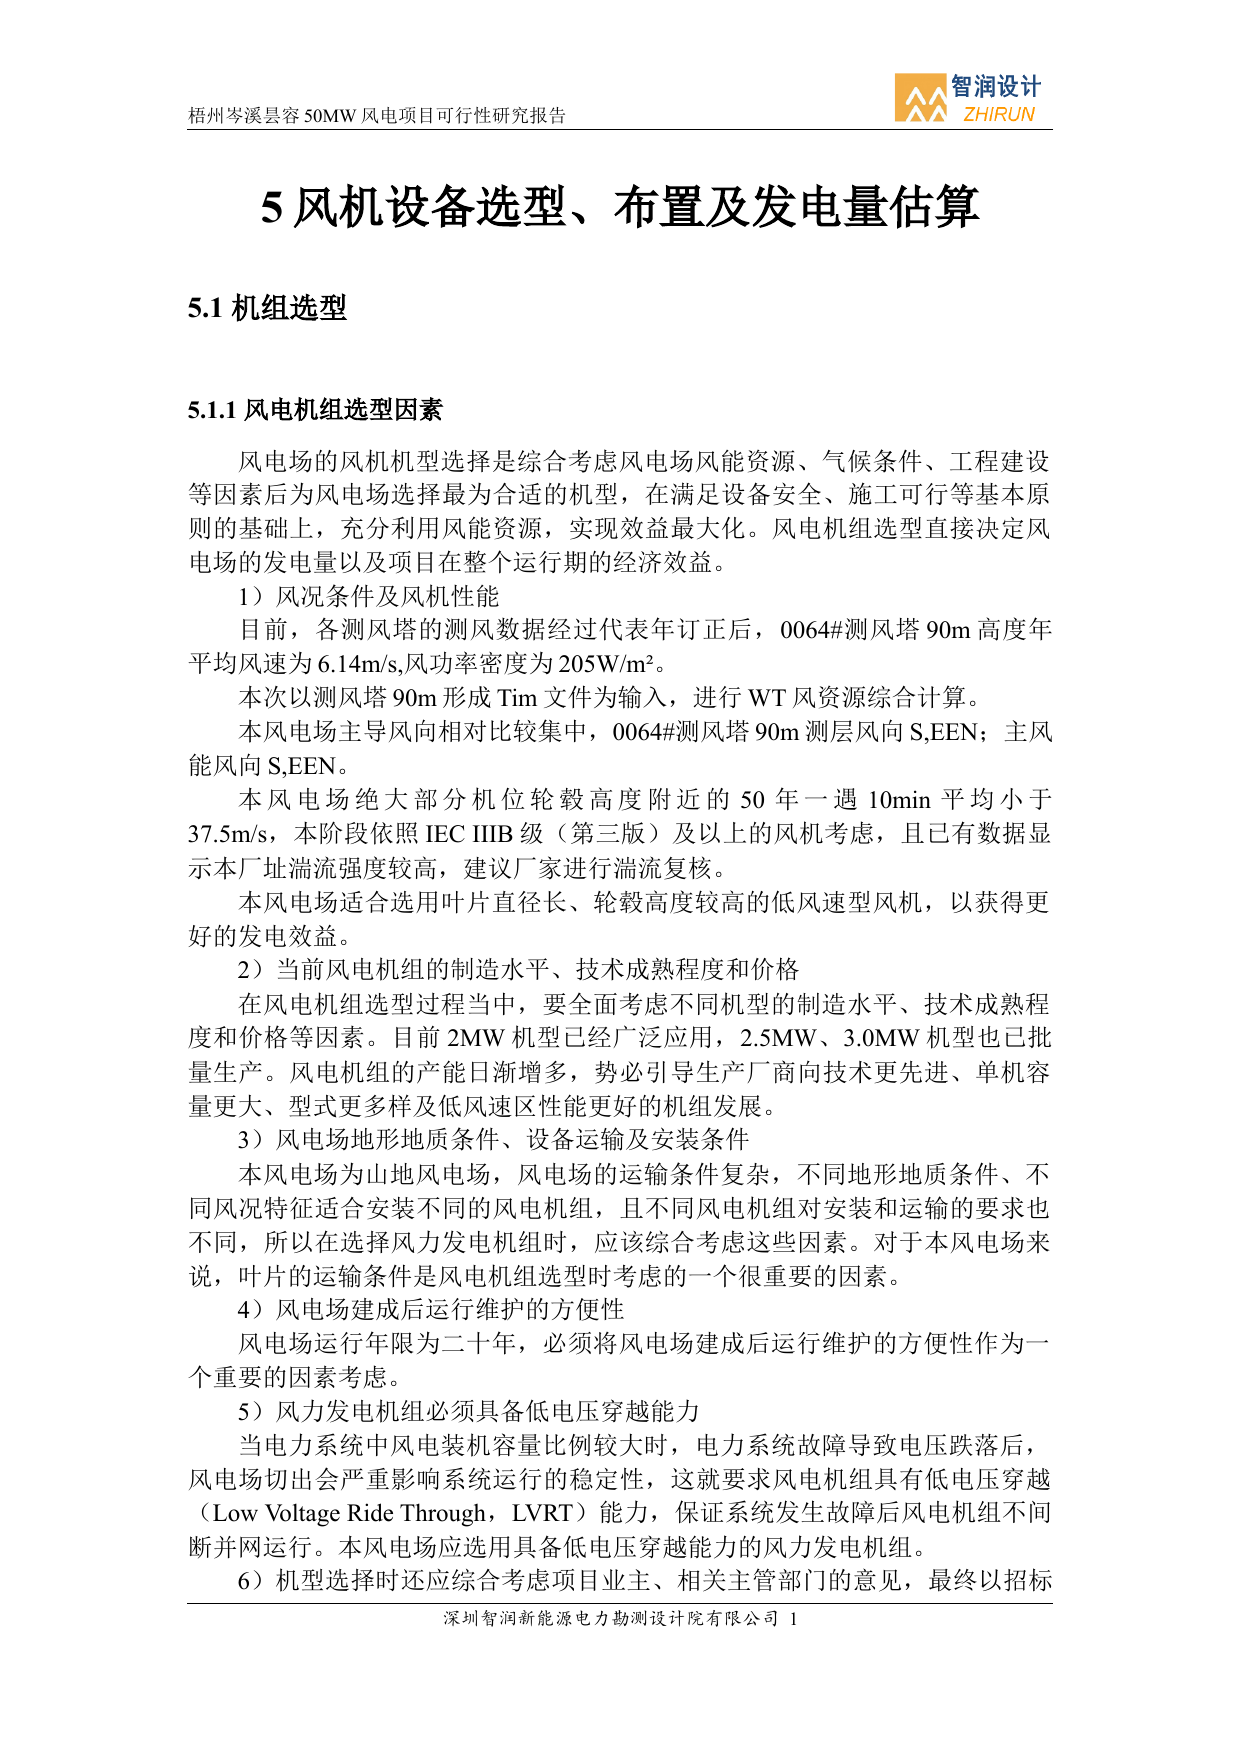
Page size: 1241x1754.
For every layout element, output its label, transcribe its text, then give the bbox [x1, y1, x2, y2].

text 在风电机组选型过程当中，要全面考虑不同机型的制造水平、技术成熟程度和价格等因素。目前2MW机型已经广泛应用，2.5MW、3.0MW机型也已批量生产。风电机组的产能日渐增多，势必引导生产厂商向技术更先进、单机容量更大、型式更多样及低风速区性能更好的机组发展。 [187, 986, 1053, 1121]
text 1）风况条件及风机性能 [187, 578, 1053, 612]
text 风电场的风机机型选择是综合考虑风电场风能资源、气候条件、工程建设等因素后为风电场选择最为合适的机型，在满足设备安全、施工可行等基本原则的基础上，充分利用风能资源，实现效益最大化。风电机组选型直接决定风电场的发电量以及项目在整个运行期的经济效益。 [187, 442, 1053, 578]
title 5.1.1 风电机组选型因素 [187, 391, 1053, 425]
text 本风电场适合选用叶片直径长、轮毂高度较高的低风速型风机，以获得更好的发电效益。 [187, 884, 1053, 952]
text 本风电场绝大部分机位轮毂高度附近的50年一遇10min平均小于37.5m/s，本阶段依照IEC IIIB级（第三版）及以上的风机考虑，且已有数据显示本厂址湍流强度较高，建议厂家进行湍流复核。 [187, 782, 1053, 884]
text 4）风电场建成后运行维护的方便性 [187, 1291, 1053, 1325]
text 目前，各测风塔的测风数据经过代表年订正后，0064#测风塔90m高度年平均风速为6.14m/s,风功率密度为205W/m²。 [187, 612, 1053, 680]
text 本风电场为山地风电场，风电场的运输条件复杂，不同地形地质条件、不同风况特征适合安装不同的风电机组，且不同风电机组对安装和运输的要求也不同，所以在选择风力发电机组时，应该综合考虑这些因素。对于本风电场来说，叶片的运输条件是风电机组选型时考虑的一个很重要的因素。 [187, 1155, 1053, 1291]
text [187, 1563, 1053, 1597]
text 风电场运行年限为二十年，必须将风电场建成后运行维护的方便性作为一个重要的因素考虑。 [187, 1325, 1053, 1393]
text 2）当前风电机组的制造水平、技术成熟程度和价格 [187, 952, 1053, 986]
text 5）风力发电机组必须具备低电压穿越能力 [187, 1393, 1053, 1427]
picture [894, 70, 1042, 123]
text 5风机设备选型、布置及发电量估算 [187, 171, 1053, 238]
subtitle 5.1 机组选型 [187, 272, 1053, 340]
text 当电力系统中风电装机容量比例较大时，电力系统故障导致电压跌落后，风电场切出会严重影响系统运行的稳定性，这就要求风电机组具有低电压穿越（Low Voltage Ride Through，LVRT）能力，保证系统发生故障后风电机组不间断并网运行。本风电场应选用具备低电压穿越能力的风力发电机组。 [187, 1427, 1053, 1563]
text 3）风电场地形地质条件、设备运输及安装条件 [187, 1121, 1053, 1155]
text 本风电场主导风向相对比较集中，0064#测风塔90m测层风向S,EEN；主风能风向S,EEN。 [187, 714, 1053, 782]
text 本次以测风塔90m形成Tim文件为输入，进行WT风资源综合计算。 [187, 680, 1053, 714]
